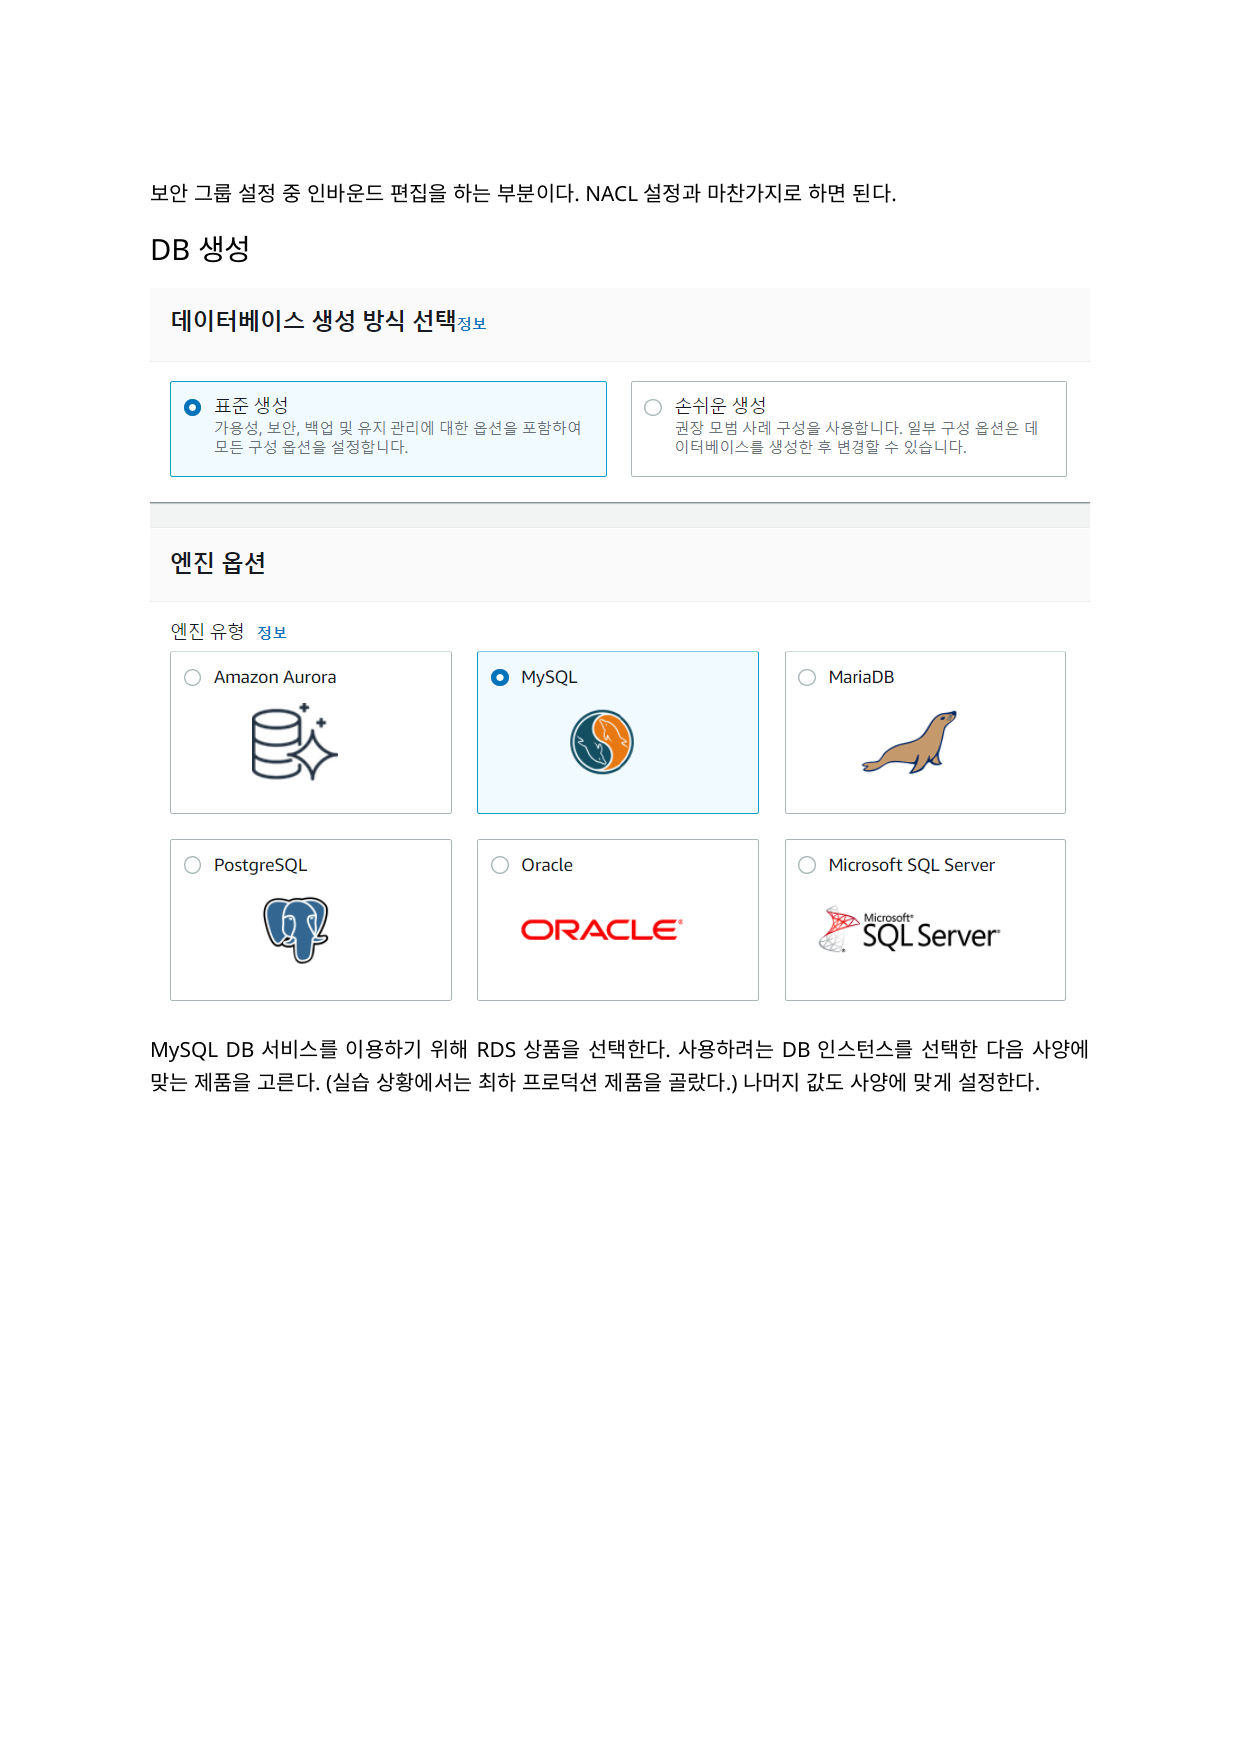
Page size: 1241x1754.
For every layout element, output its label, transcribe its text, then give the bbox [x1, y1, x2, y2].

subtitle DB 생성 [150, 227, 1090, 269]
text 보안 그룹 설정 중 인바운드 편집을 하는 부분이다. NACL 설정과 마찬가지로 하면 된다. [150, 177, 1090, 207]
text MySQL DB 서비스를 이용하기 위해 RDS 상품을 선택한다. 사용하려는 DB 인스턴스를 선택한 다음 사양에 맞는 제품을 고른다. (실습 상황에서는 최하 프로덕션 제품을 골랐다.) 나머지 값도 사양에 맞게 설정한다. [150, 1033, 1090, 1096]
picture [150, 288, 1091, 1015]
